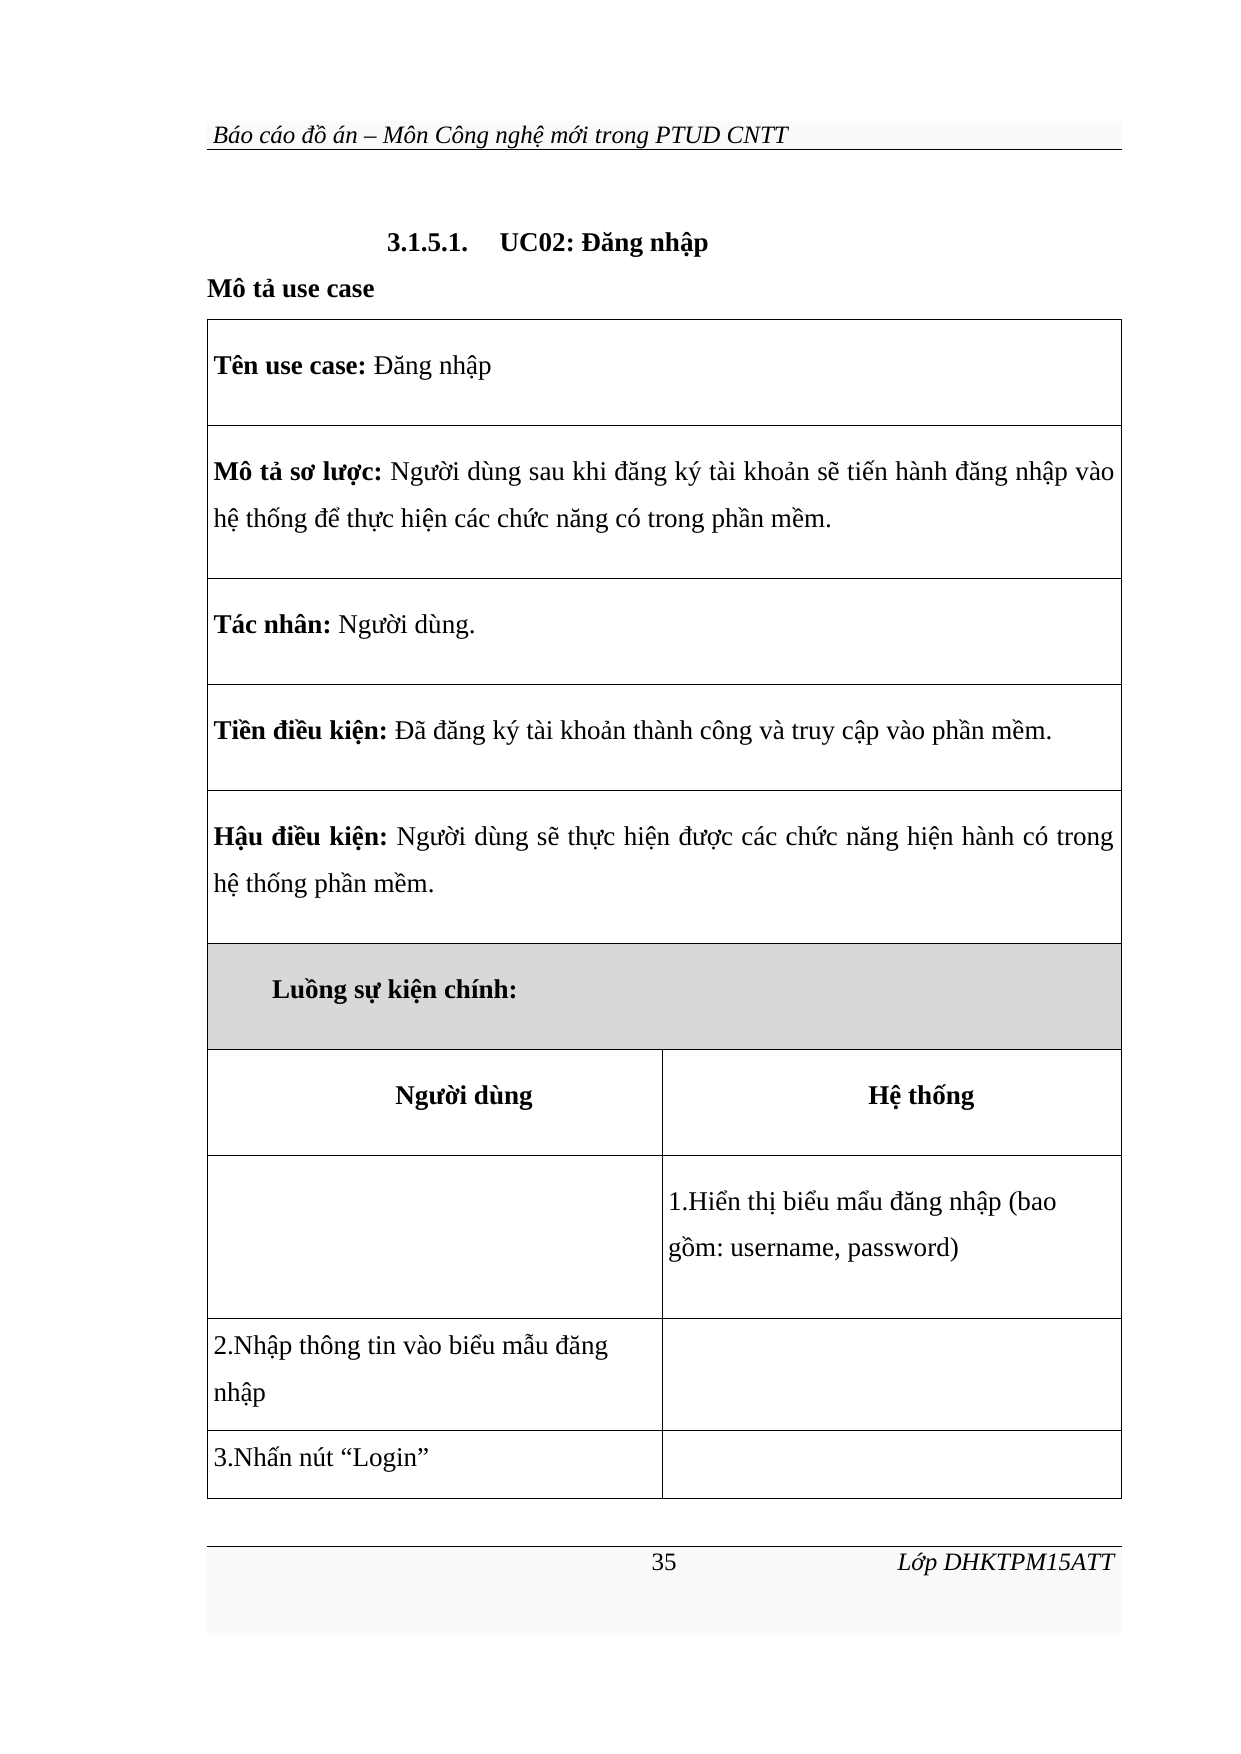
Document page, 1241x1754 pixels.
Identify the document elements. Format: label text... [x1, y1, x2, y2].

table_cell [663, 1319, 1121, 1429]
table_cell [208, 1156, 662, 1318]
table_cell Người dùng [208, 1050, 662, 1155]
table_cell Hậu điều kiện: Người dùng sẽ thực hiện được các chức năng hiện hành có trong hệ thống phần mềm. [208, 791, 1121, 943]
table_cell Tiền điều kiện: Đã đăng ký tài khoản thành công và truy cập vào phần mềm. [208, 685, 1121, 790]
table_cell 3.Nhấn nút “Login” [208, 1431, 662, 1498]
table_header Tên use case: Đăng nhập [208, 320, 1121, 425]
list UC02: Đăng nhập [387, 226, 1122, 257]
table_cell Hệ thống [663, 1050, 1121, 1155]
table_cell Tác nhân: Người dùng. [208, 579, 1121, 684]
table_cell Mô tả sơ lược: Người dùng sau khi đăng ký tài khoản sẽ tiến hành đăng nhập vào hệ thống để thực hiện các chức năng có trong phần mềm. [208, 426, 1121, 578]
text Mô tả use case [207, 272, 1122, 303]
table_cell 2.Nhập thông tin vào biểu mẫu đăng nhập [208, 1319, 662, 1429]
table_cell [663, 1431, 1121, 1498]
table_cell Luồng sự kiện chính: [208, 944, 1121, 1049]
table_cell 1.Hiển thị biểu mẩu đăng nhập (bao gồm: username, password) [663, 1156, 1121, 1318]
